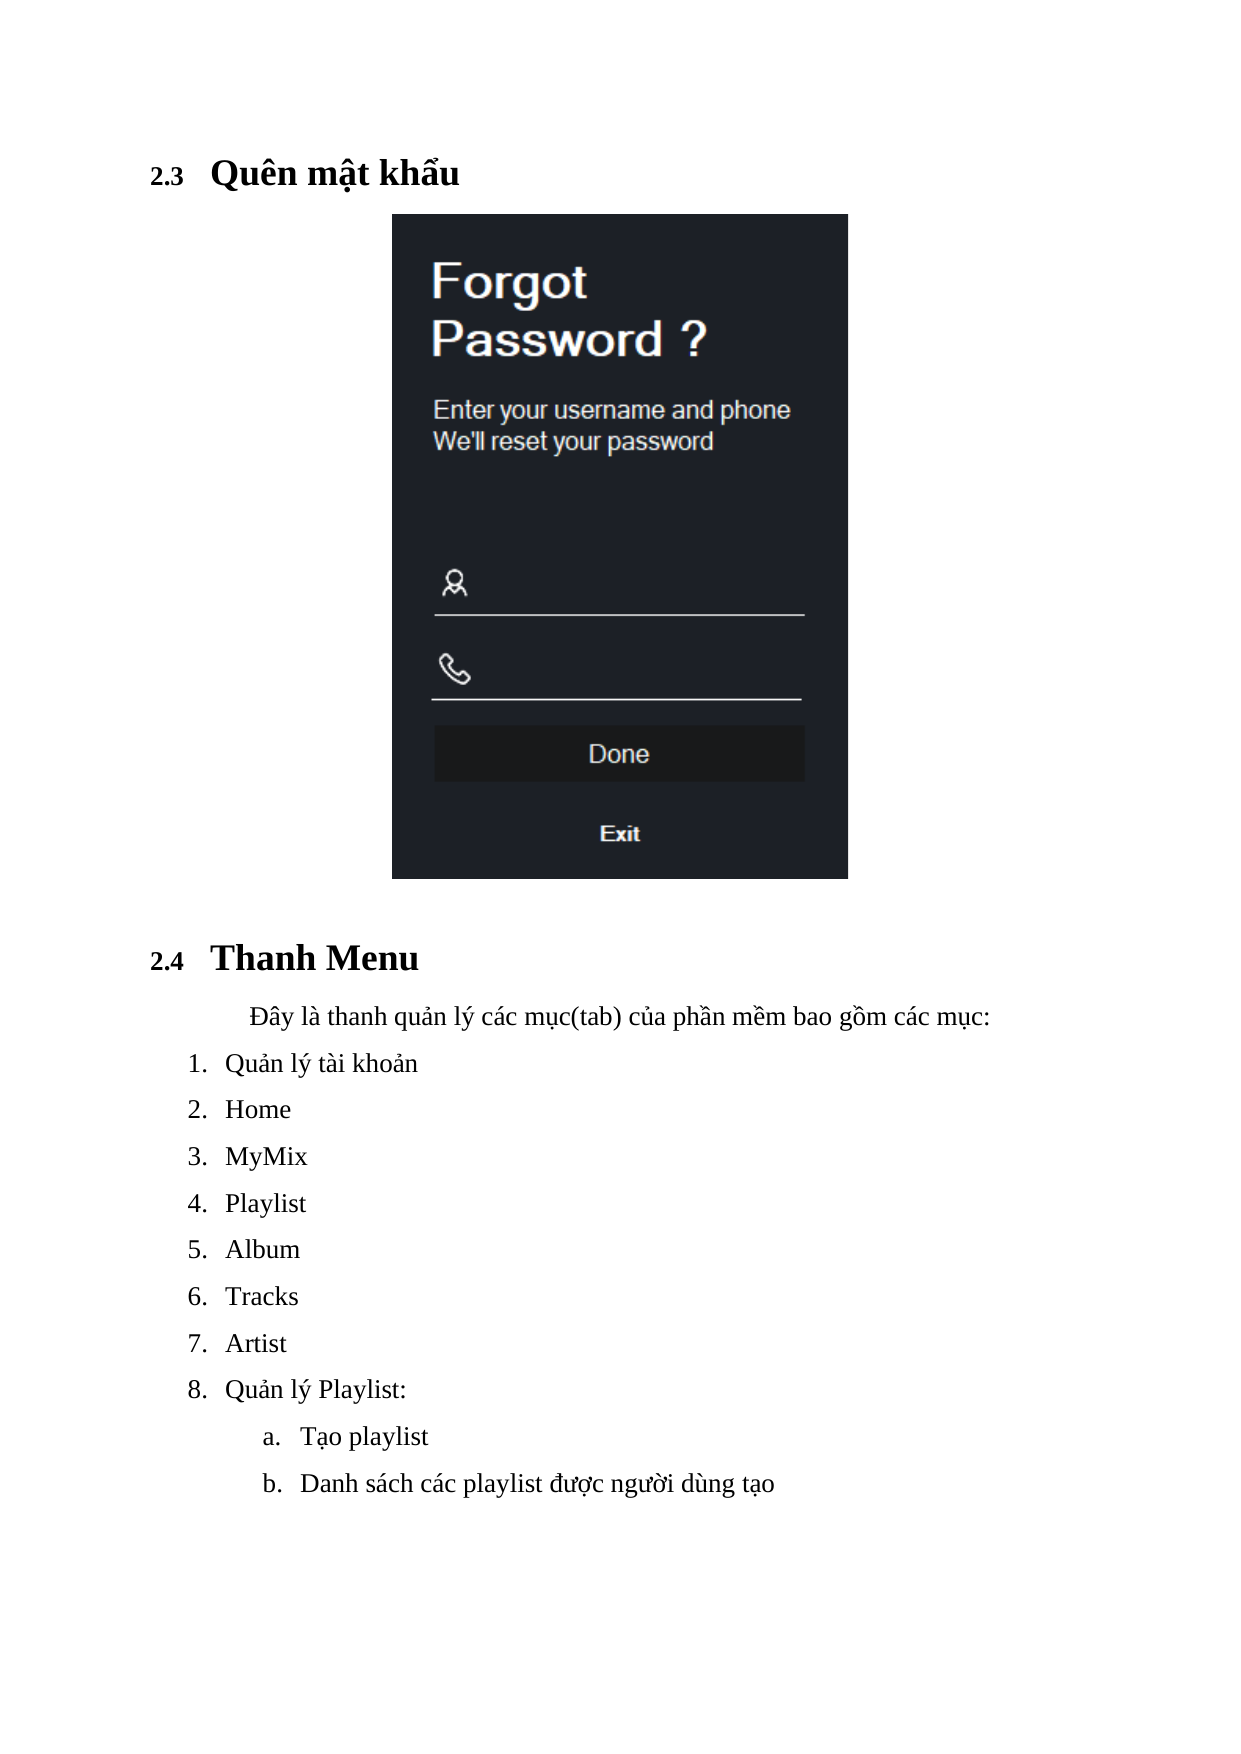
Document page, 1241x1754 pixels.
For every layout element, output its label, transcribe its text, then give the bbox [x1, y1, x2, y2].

list Home [187, 1093, 1090, 1125]
list Quản lý tài khoản [187, 1047, 1090, 1078]
list Danh sách các playlist được người dùng tạo [262, 1467, 1090, 1498]
list Album [187, 1233, 1090, 1265]
list Quản lý Playlist: [187, 1373, 1090, 1405]
list Tạo playlist [262, 1420, 1090, 1451]
list Playlist [187, 1187, 1090, 1218]
list Artist [187, 1327, 1090, 1358]
text Đây là thanh quản lý các mục(tab) của phần mềm bao gồm các mục: [150, 1000, 1090, 1031]
picture [392, 214, 849, 879]
subtitle Thanh Menu [150, 936, 1090, 979]
subtitle Quên mật khẩu [150, 150, 1090, 193]
list Tracks [187, 1280, 1090, 1311]
list MyMix [187, 1140, 1090, 1171]
